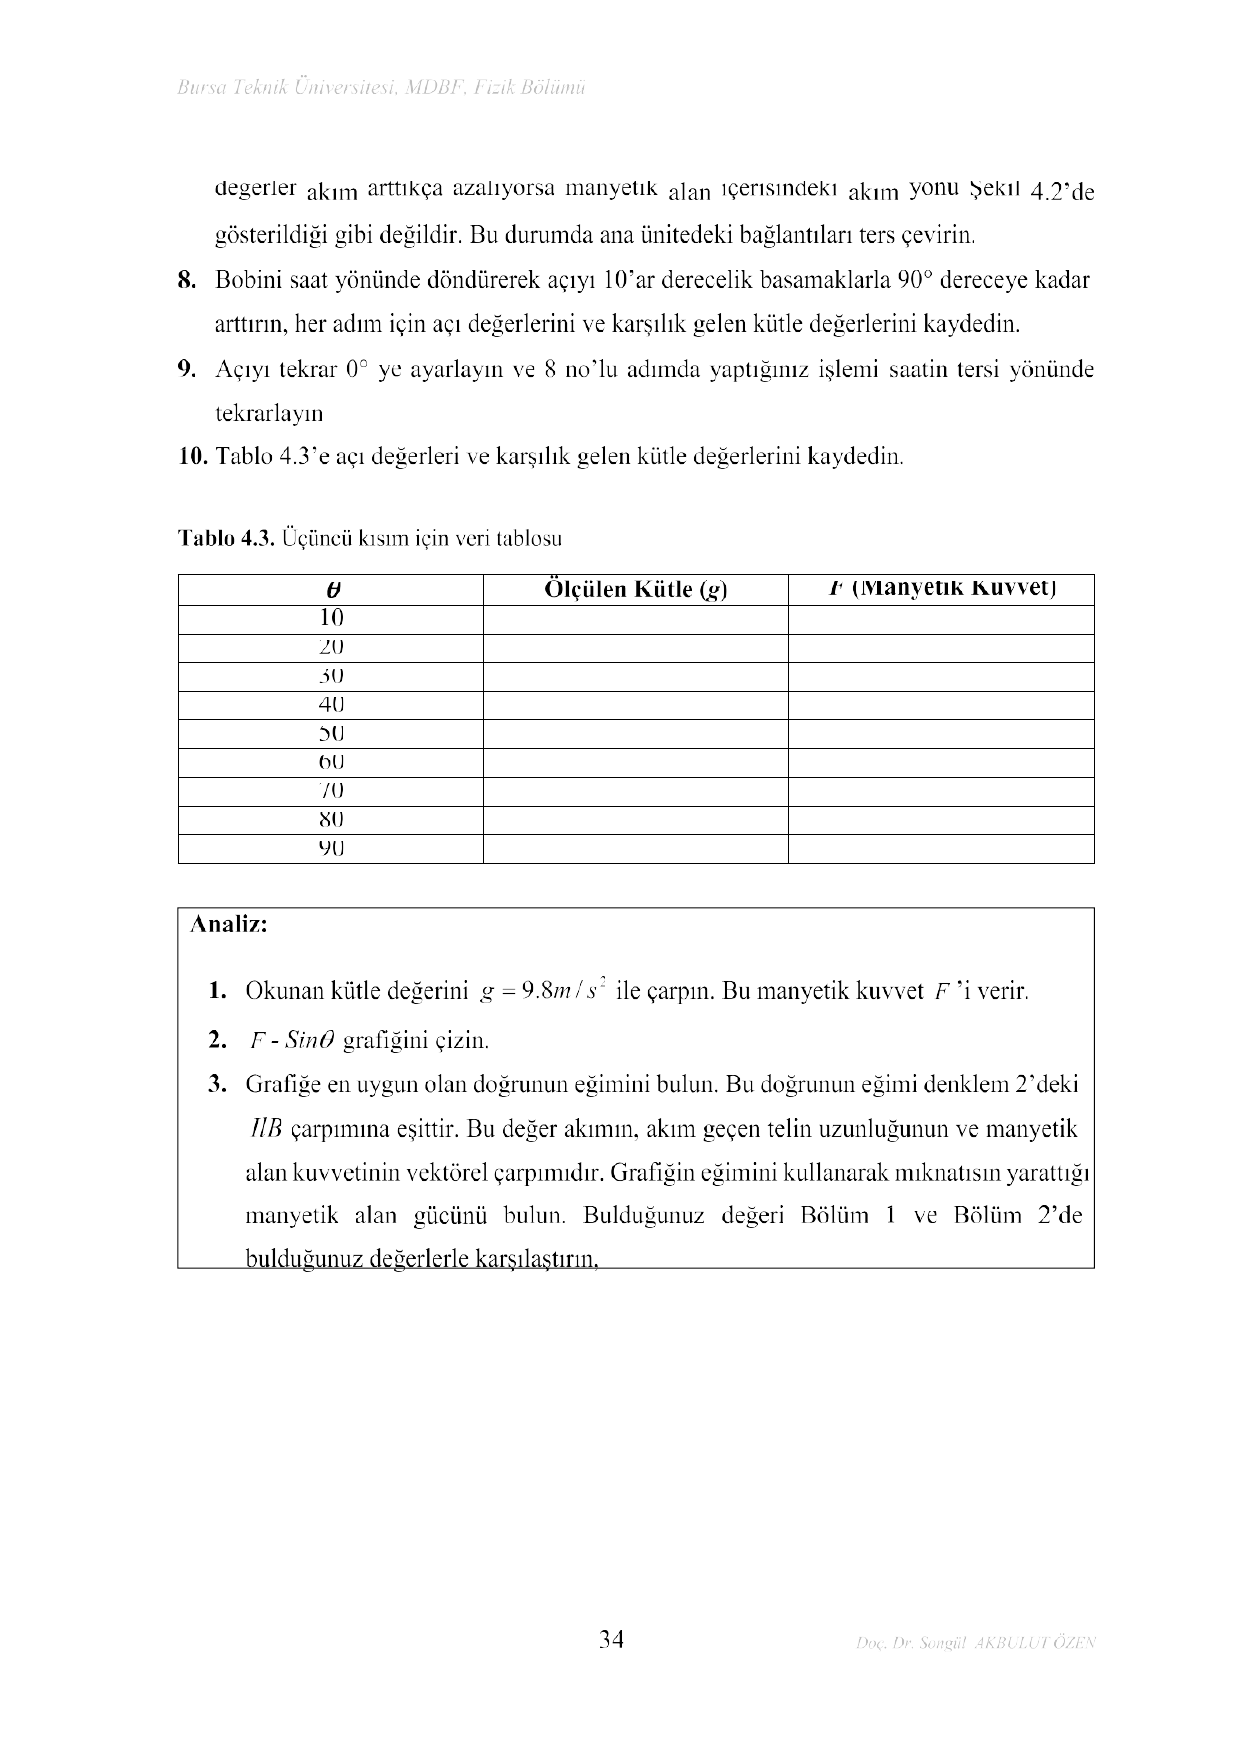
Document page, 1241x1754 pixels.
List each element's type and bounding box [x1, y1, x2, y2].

table_cell [179, 692, 483, 719]
picture [319, 726, 343, 741]
table_cell [484, 720, 788, 748]
picture [319, 669, 343, 683]
table_cell [179, 606, 483, 633]
table_header [789, 575, 1094, 605]
table_cell [484, 663, 788, 691]
table_cell [179, 663, 483, 691]
picture [600, 1630, 624, 1648]
picture [246, 1205, 339, 1228]
picture [356, 1205, 397, 1223]
picture [849, 182, 899, 200]
picture [583, 1205, 704, 1228]
picture [189, 914, 266, 932]
picture [320, 812, 343, 827]
picture [1065, 182, 1094, 200]
table_cell [179, 720, 483, 748]
picture [721, 181, 837, 200]
picture [178, 359, 195, 377]
table_cell [789, 663, 1094, 691]
table_cell [484, 692, 788, 719]
table_cell [484, 835, 788, 863]
picture [215, 313, 1019, 337]
picture [503, 1205, 565, 1223]
table_cell [484, 807, 788, 834]
picture [1038, 1205, 1050, 1223]
picture [319, 841, 344, 856]
picture [319, 783, 343, 798]
table_cell [179, 778, 483, 806]
picture [285, 1030, 317, 1048]
picture [722, 1205, 783, 1228]
table_cell [484, 635, 788, 662]
picture [890, 359, 1094, 382]
picture [179, 446, 903, 469]
picture [246, 1074, 1078, 1097]
picture [320, 1030, 334, 1048]
picture [616, 980, 1028, 1004]
picture [215, 224, 974, 248]
picture [208, 1030, 226, 1048]
picture [368, 181, 443, 200]
picture [913, 1211, 937, 1223]
table_cell [789, 606, 1094, 633]
picture [411, 359, 535, 382]
table_header [484, 575, 788, 605]
picture [378, 365, 401, 382]
picture [970, 181, 1020, 200]
picture [855, 1633, 1097, 1652]
picture [292, 1118, 1078, 1142]
picture [319, 755, 344, 769]
table_cell [179, 635, 483, 662]
picture [307, 182, 358, 200]
picture [246, 980, 468, 1004]
picture [909, 181, 959, 200]
table_cell [179, 807, 483, 834]
table_cell [179, 835, 483, 863]
table_cell [484, 778, 788, 806]
table_header [179, 575, 483, 605]
picture [545, 575, 727, 602]
picture [828, 581, 1056, 600]
picture [215, 270, 1090, 293]
table_cell [789, 720, 1094, 748]
picture [343, 1030, 488, 1053]
picture [319, 640, 343, 654]
picture [800, 1205, 869, 1223]
table_cell [484, 749, 788, 777]
picture [565, 181, 658, 200]
picture [246, 1162, 1089, 1186]
table_cell [789, 635, 1094, 662]
picture [669, 182, 711, 200]
table_cell [789, 807, 1094, 834]
table_cell [789, 692, 1094, 719]
picture [953, 1205, 1022, 1223]
table_cell [789, 835, 1094, 863]
picture [1059, 1205, 1082, 1223]
picture [249, 1117, 282, 1137]
picture [480, 976, 605, 1003]
table_cell [484, 606, 788, 633]
picture [215, 181, 297, 200]
picture [178, 270, 196, 288]
picture [453, 181, 555, 200]
picture [208, 1074, 226, 1092]
picture [249, 1032, 266, 1048]
picture [414, 1206, 487, 1229]
picture [327, 582, 341, 598]
picture [215, 403, 323, 426]
picture [545, 359, 878, 382]
table_cell [789, 778, 1094, 806]
picture [177, 75, 585, 96]
table_cell [179, 749, 483, 777]
picture [178, 525, 562, 550]
picture [245, 1248, 598, 1267]
picture [319, 697, 344, 712]
table_cell [789, 749, 1094, 777]
picture [215, 359, 367, 382]
picture [1031, 182, 1062, 200]
